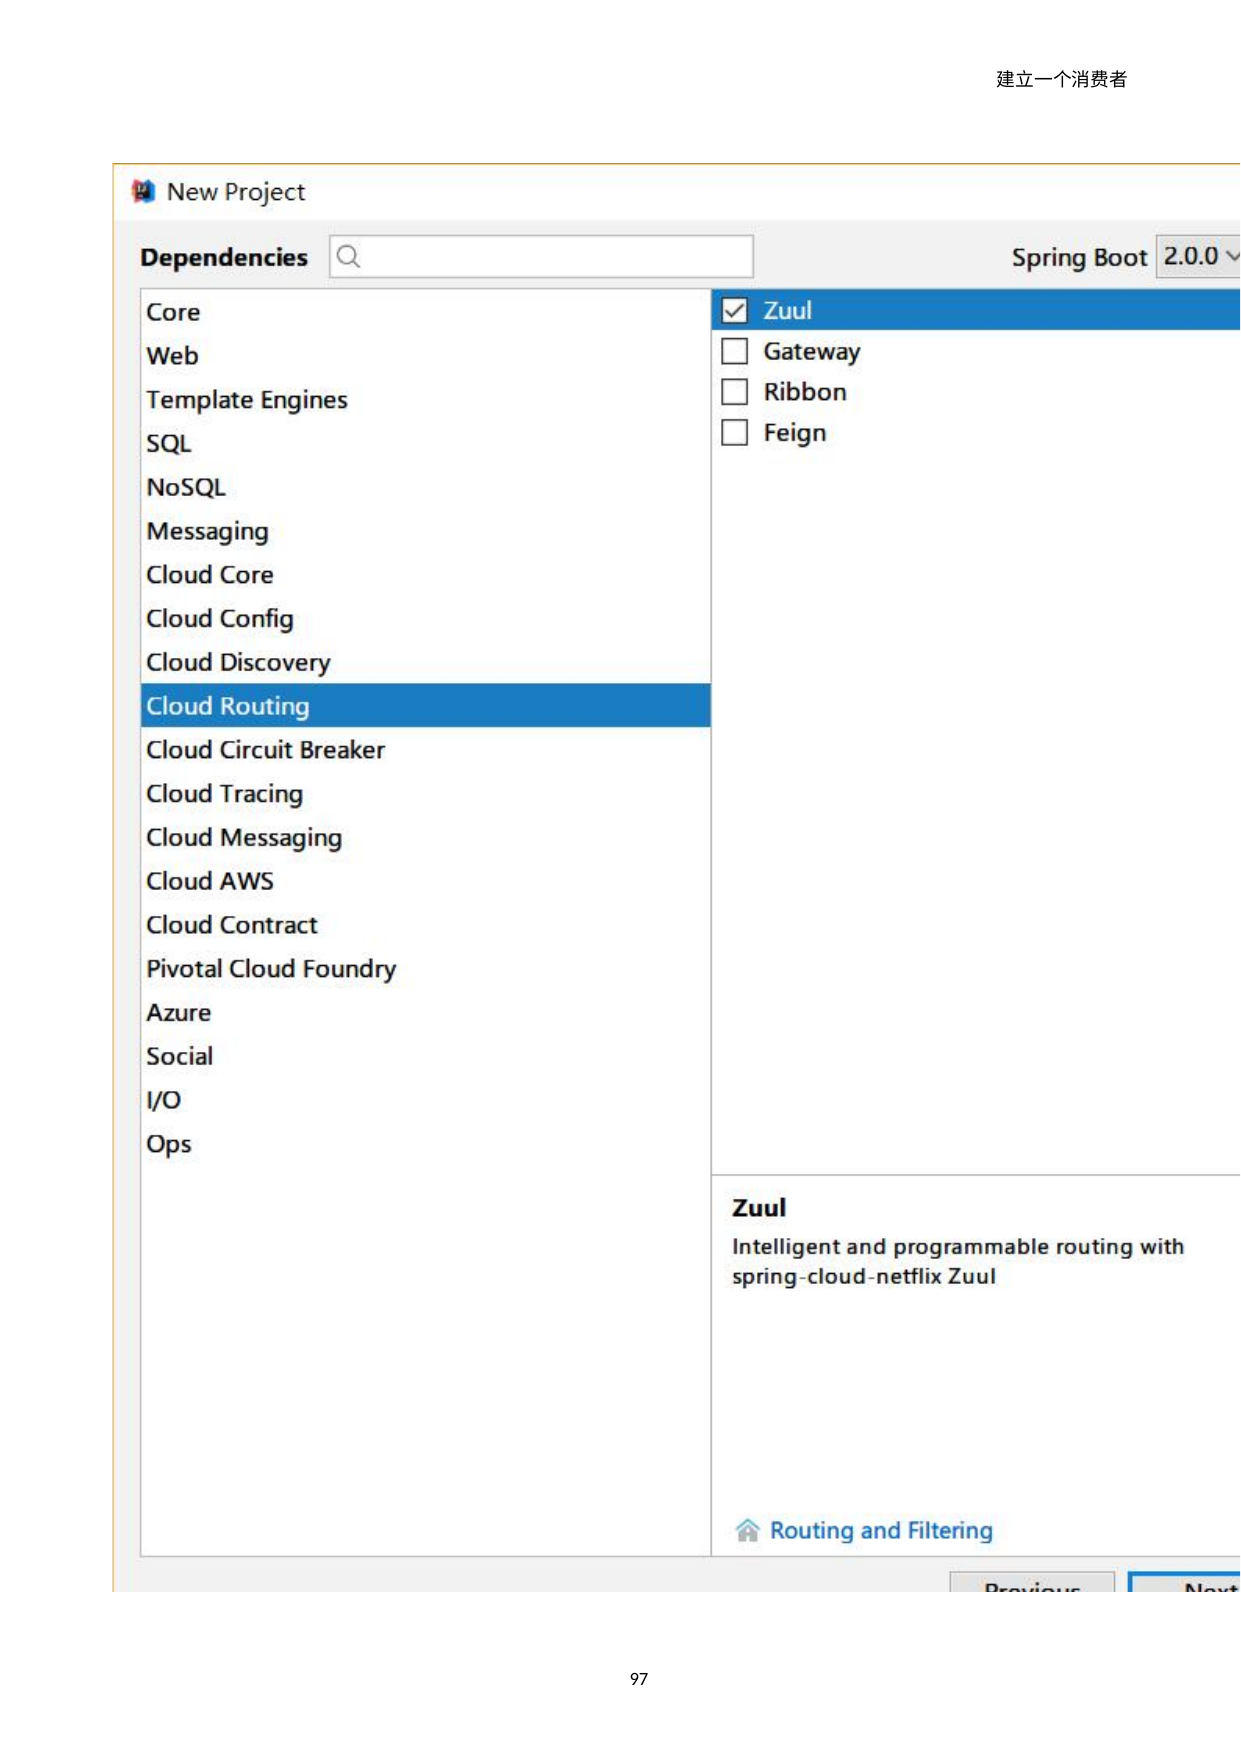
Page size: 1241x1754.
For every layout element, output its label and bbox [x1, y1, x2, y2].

picture [112, 163, 1241, 1592]
